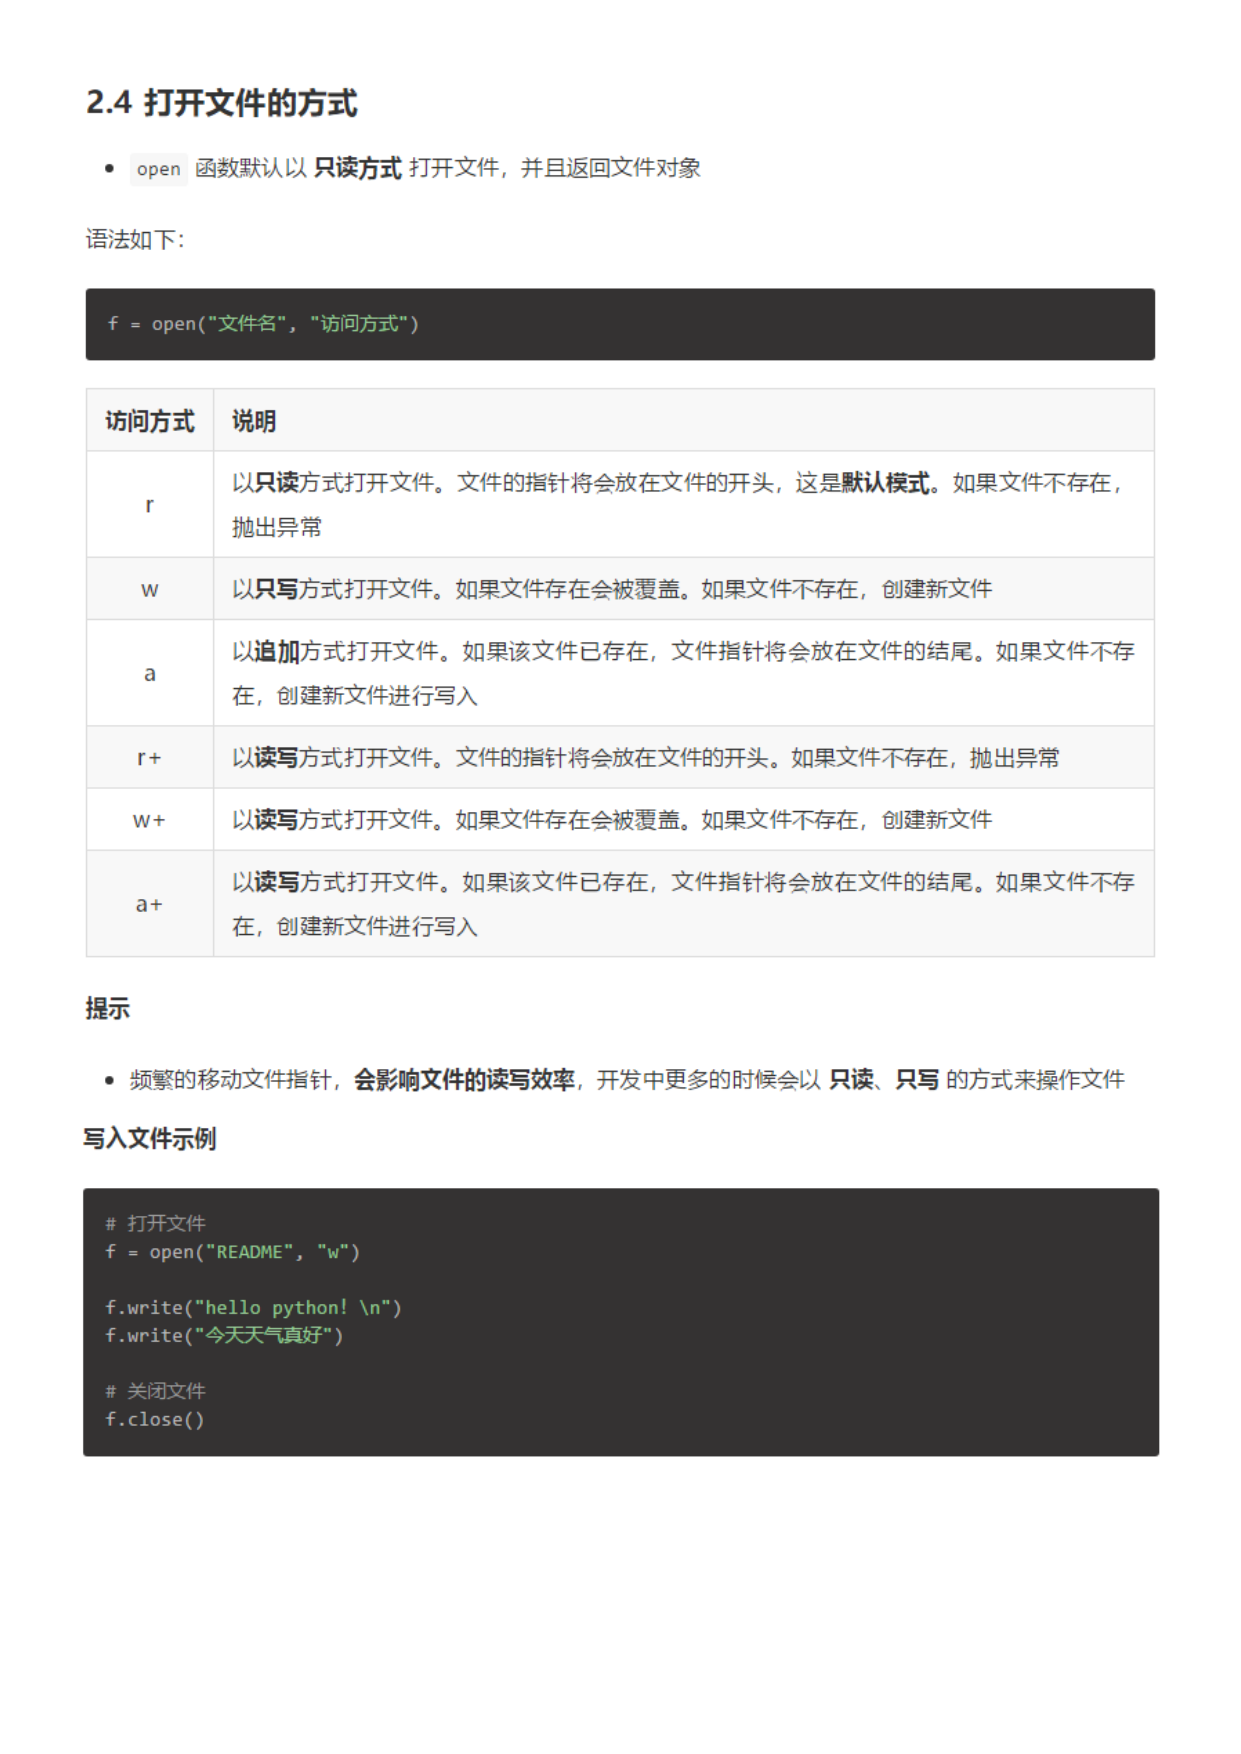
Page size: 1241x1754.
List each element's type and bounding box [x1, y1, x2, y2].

picture [75, 80, 1165, 1104]
picture [75, 1120, 1165, 1465]
